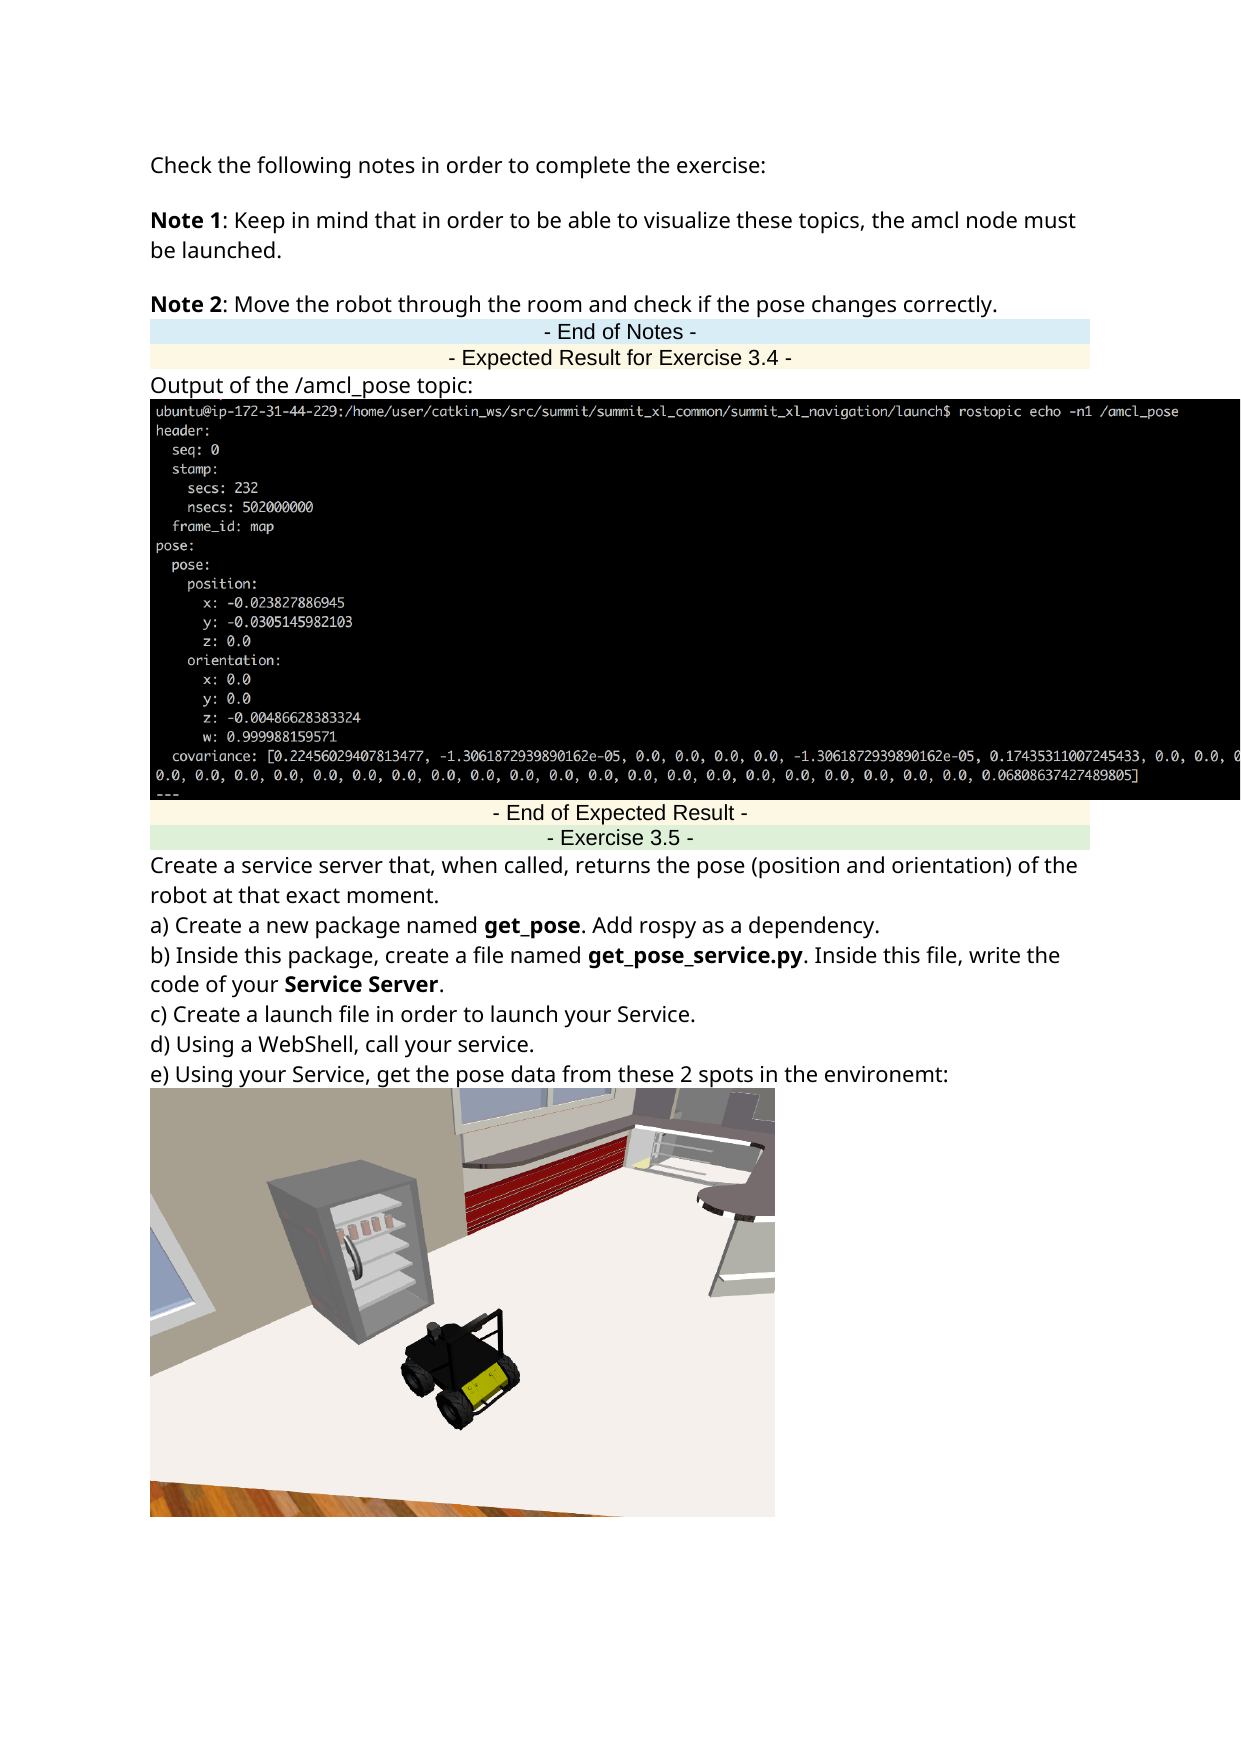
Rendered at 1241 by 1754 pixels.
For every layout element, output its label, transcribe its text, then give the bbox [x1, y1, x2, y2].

picture [150, 1088, 775, 1517]
text - Exercise 3.5 - [150, 825, 1090, 850]
text d) Using a WebShell, call your service. [150, 1029, 1090, 1059]
text Check the following notes in order to complete the exercise: [150, 150, 1090, 180]
text a) Create a new package named get_pose. Add rospy as a dependency. [150, 910, 1090, 939]
text - End of Expected Result - [150, 800, 1090, 825]
text - Expected Result for Exercise 3.4 - [150, 344, 1090, 369]
text e) Using your Service, get the pose data from these 2 spots in the environemt: [150, 1059, 1090, 1088]
text Note 1: Keep in mind that in order to be able to visualize these topics, the amcl node must be launched. [150, 205, 1090, 264]
text Note 2: Move the robot through the room and check if the pose changes correctly. [150, 289, 1090, 319]
text - End of Notes - [150, 319, 1090, 344]
picture [150, 399, 1241, 800]
text b) Inside this package, create a file named get_pose_service.py. Inside this file, write the code of your Service Server. [150, 939, 1090, 999]
text Output of the /amcl_pose topic: [150, 369, 1090, 399]
text Create a service server that, when called, returns the pose (position and orientation) of the robot at that exact moment. [150, 850, 1090, 910]
text c) Create a launch file in order to launch your Service. [150, 999, 1090, 1029]
